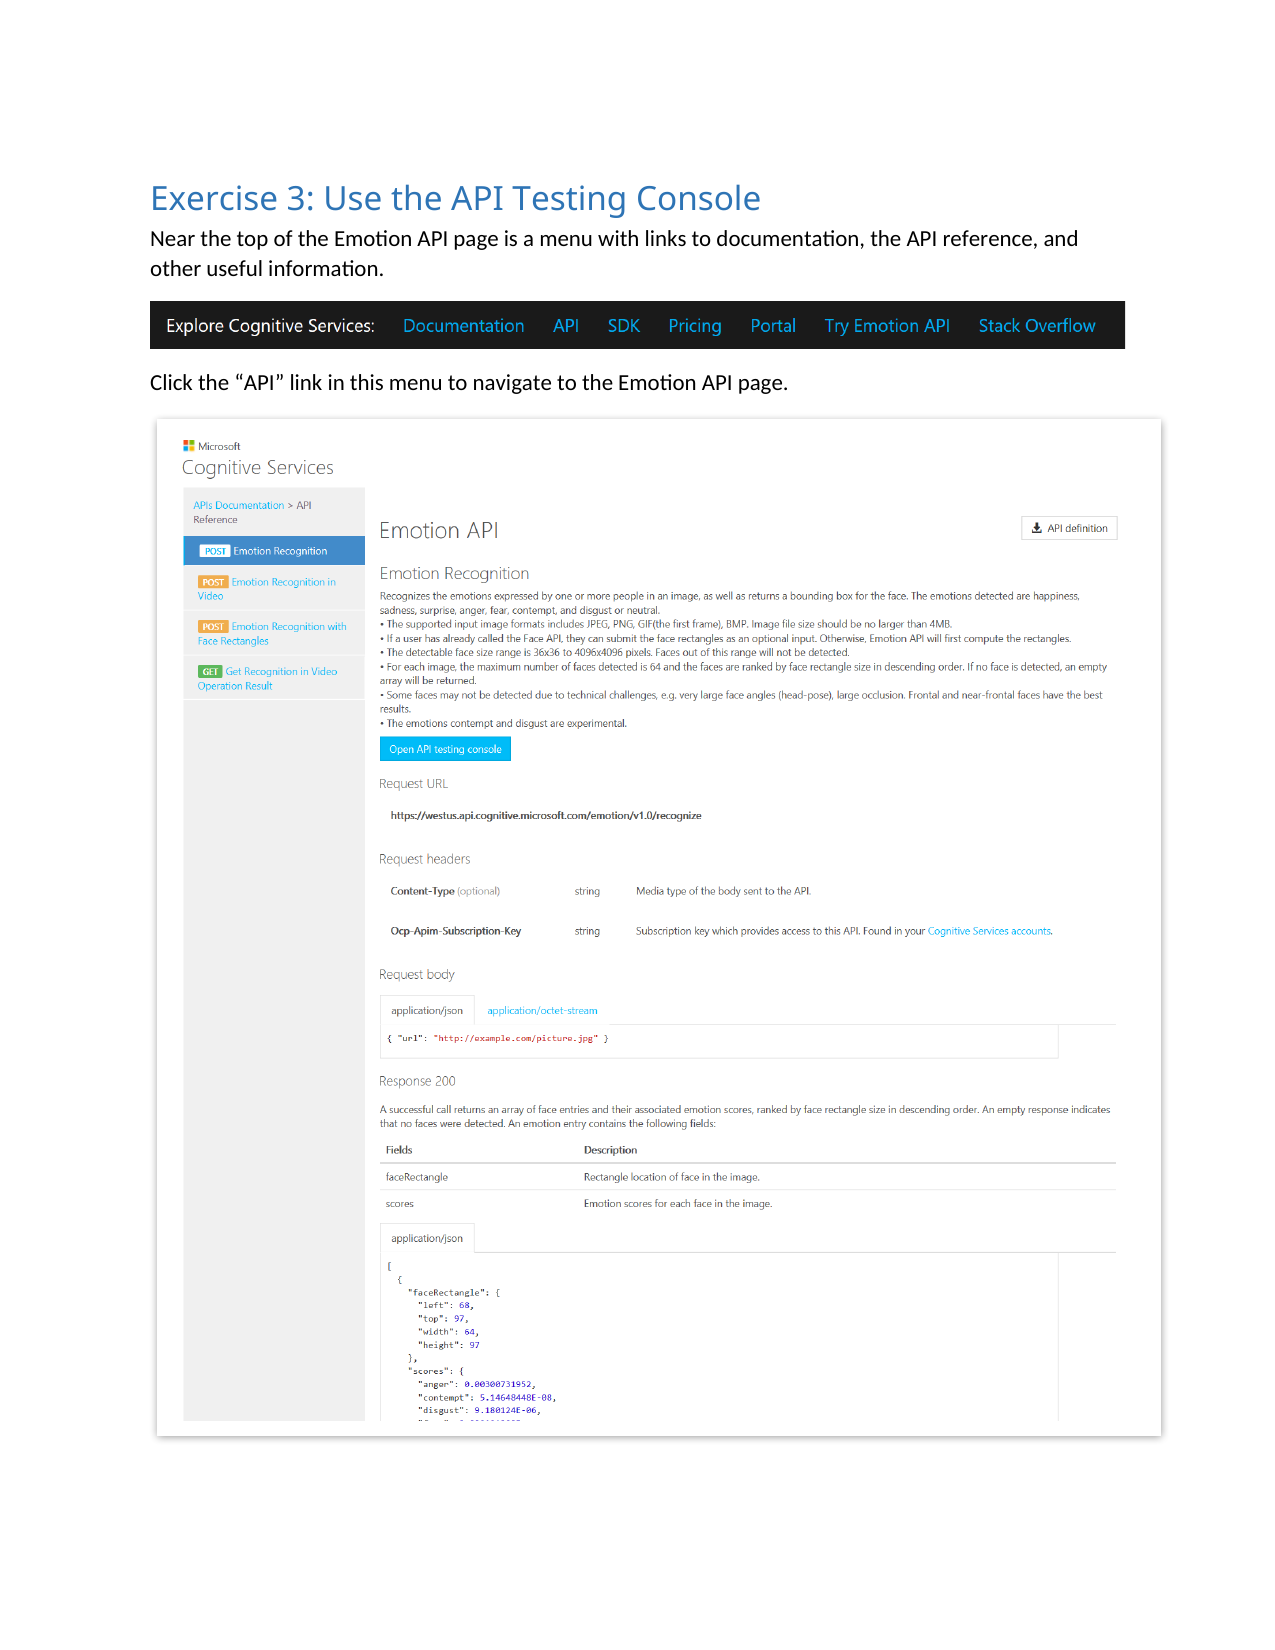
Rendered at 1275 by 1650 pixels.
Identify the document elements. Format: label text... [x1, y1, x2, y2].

text Near the top of the Emotion API page is a menu with links to documentation, the API reference, and other useful information. [150, 224, 1125, 282]
picture [172, 433, 1147, 1421]
subtitle Exercise 3: Use the API Testing Console [150, 175, 1125, 220]
text Click the “API” link in this menu to navigate to the Emotion API page. [150, 368, 1125, 396]
picture [150, 301, 1125, 349]
